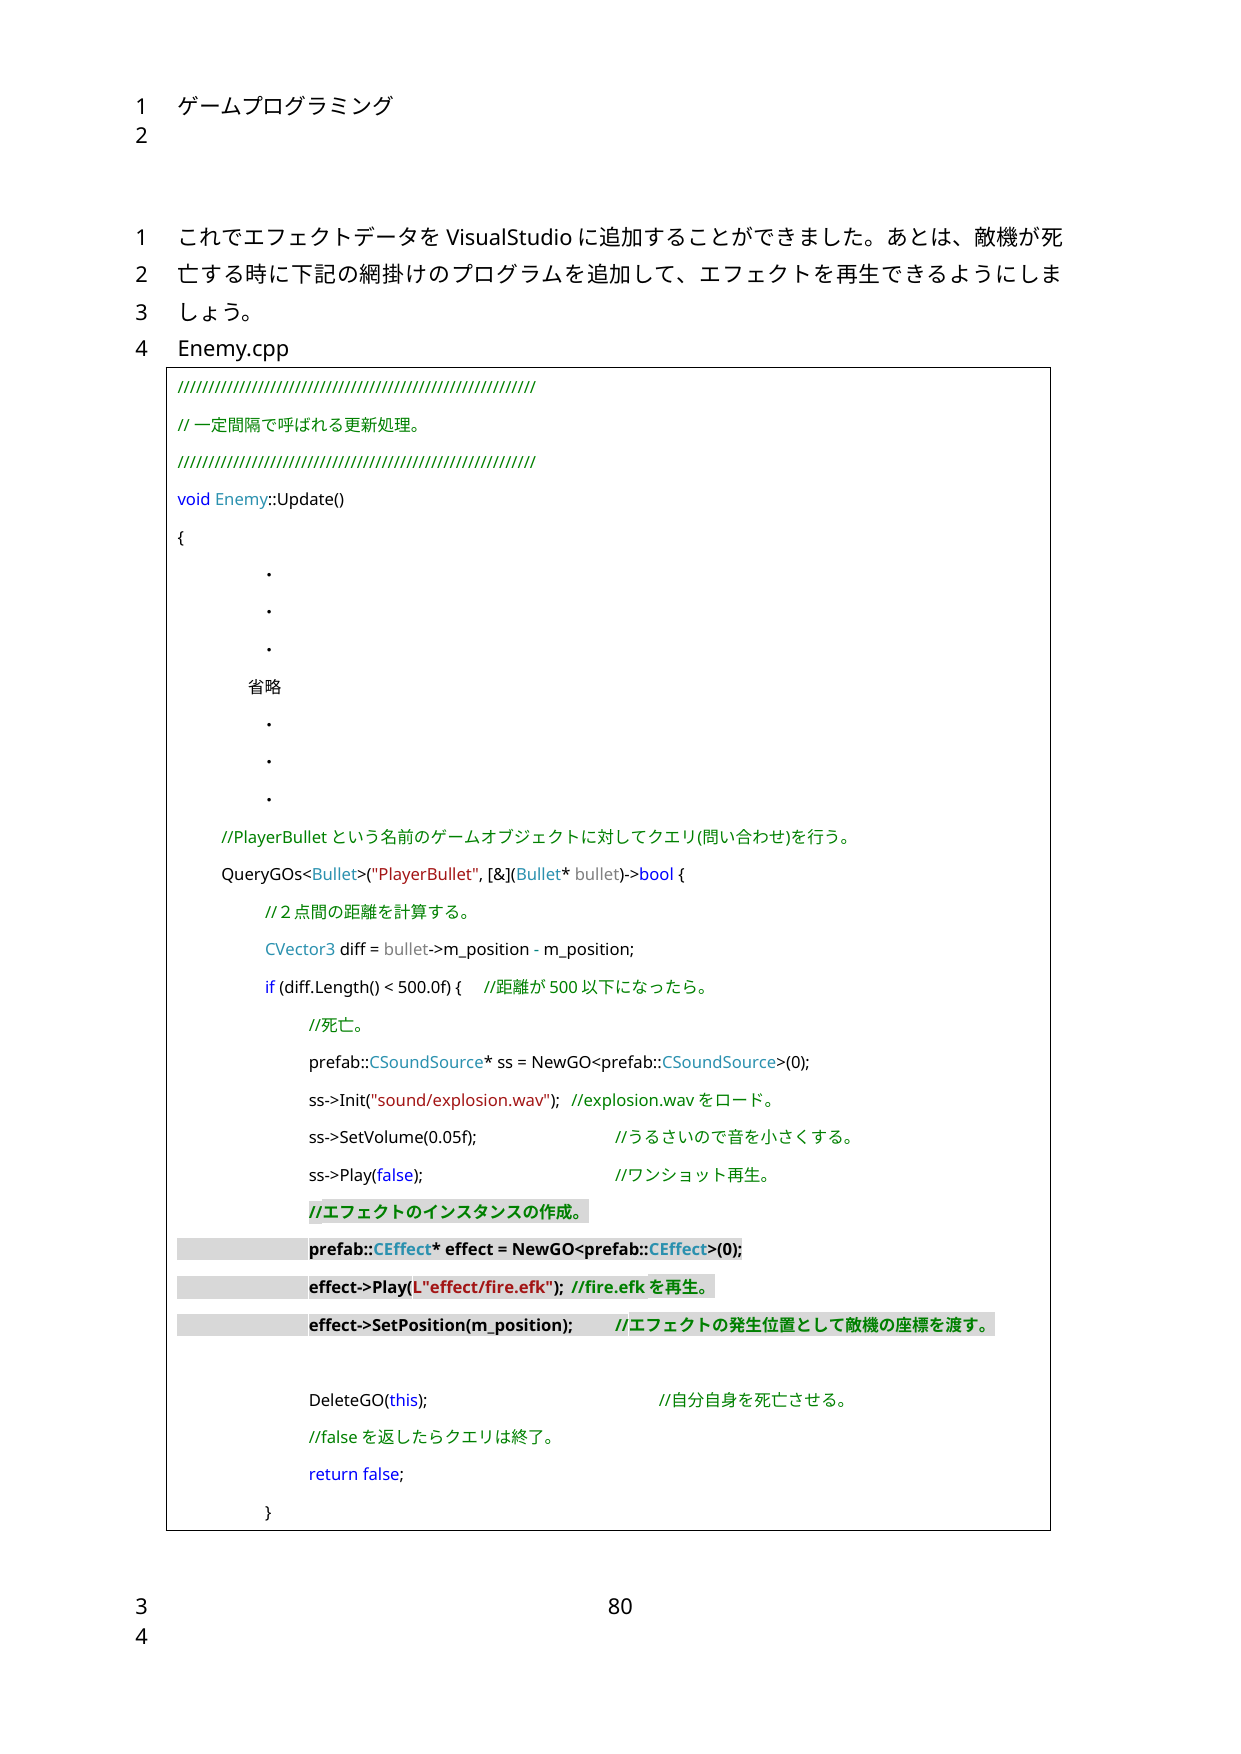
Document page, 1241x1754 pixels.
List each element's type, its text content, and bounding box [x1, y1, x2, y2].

text Enemy.cpp [177, 329, 1063, 367]
text これでエフェクトデータをVisualStudioに追加することができました。あとは、敵機が死亡する時に下記の網掛けのプログラムを追加して、エフェクトを再生できるようにしましょう。 [177, 217, 1063, 329]
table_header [167, 368, 1050, 1530]
